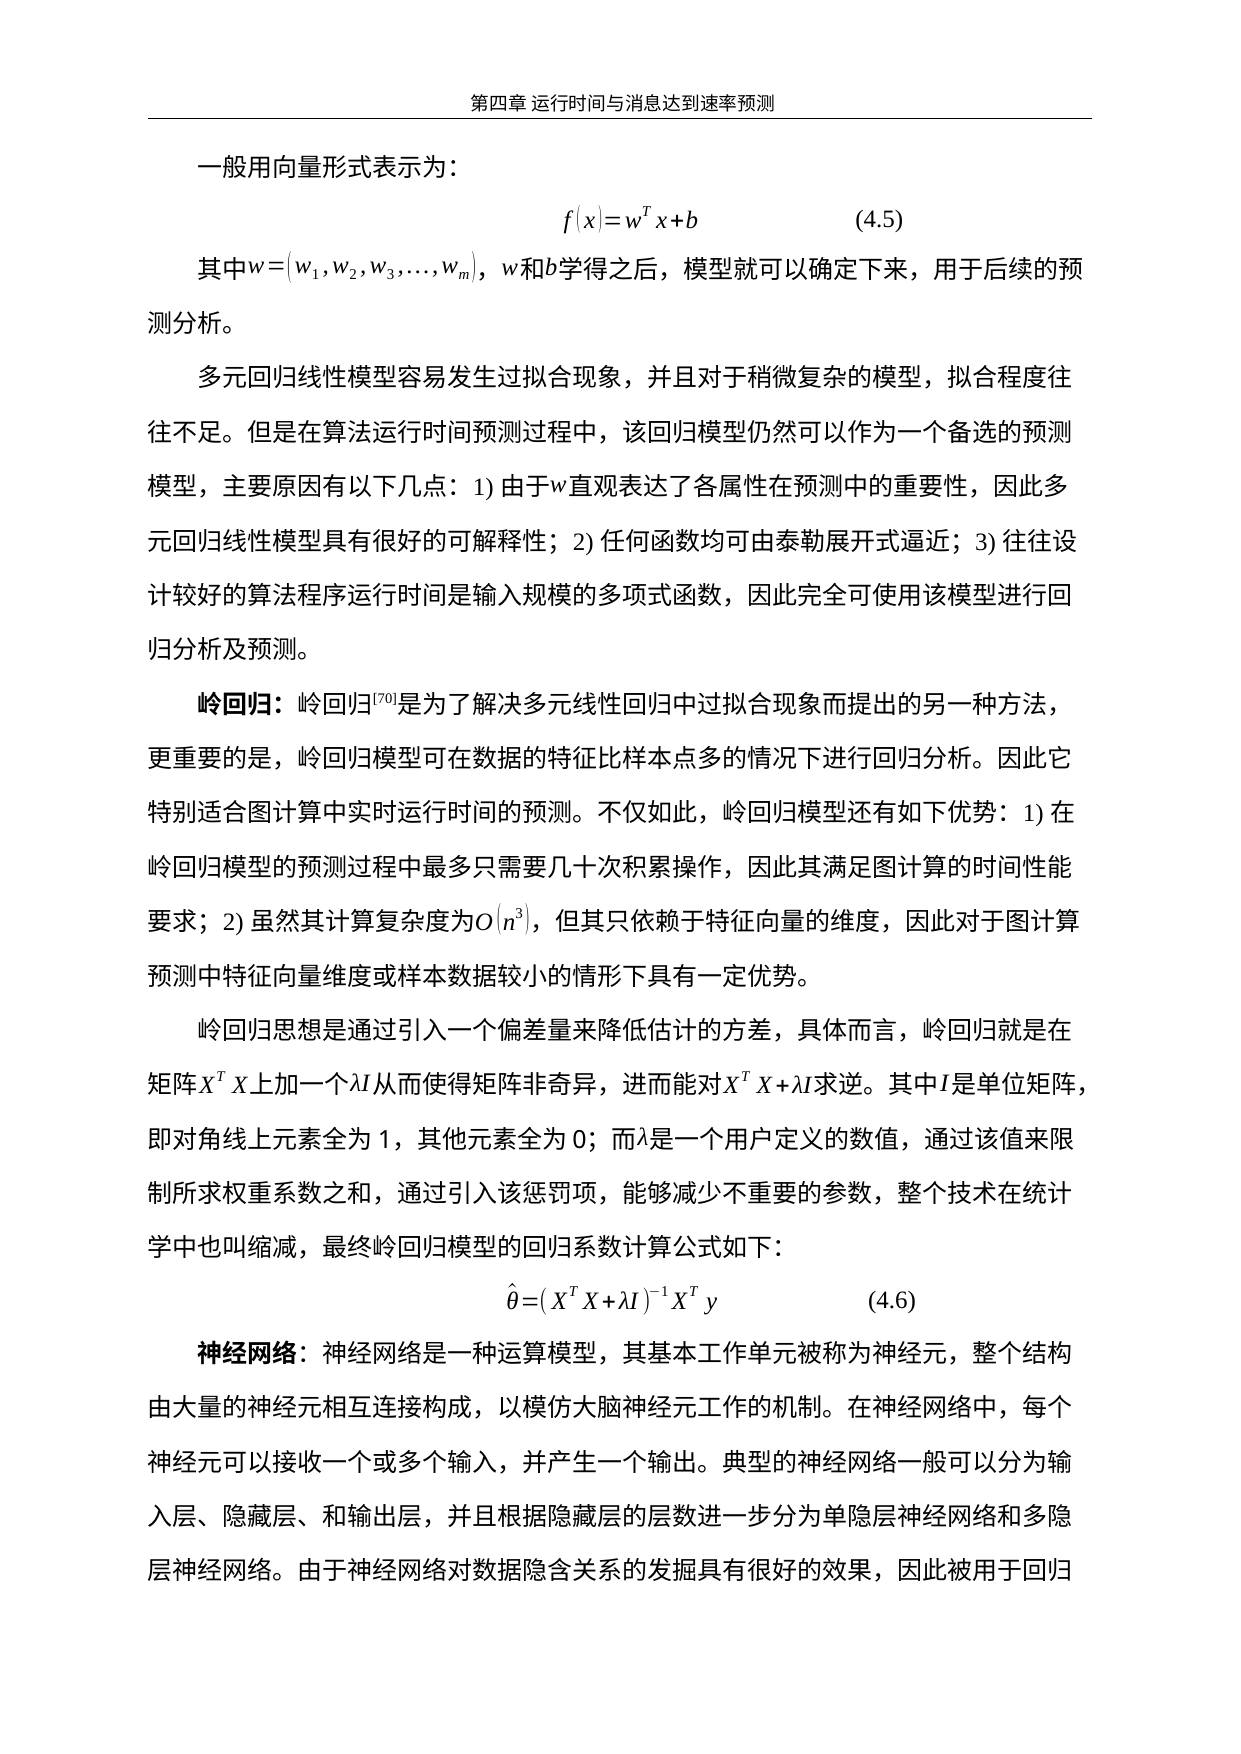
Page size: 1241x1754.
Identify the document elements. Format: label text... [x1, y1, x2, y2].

text 其中，和学得之后，模型就可以确定下来，用于后续的预测分析。 [148, 249, 1092, 340]
text 岭回归：岭回归[70]是为了解决多元线性回归中过拟合现象而提出的另一种方法，更重要的是，岭回归模型可在数据的特征比样本点多的情况下进行回归分析。因此它特别适合图计算中实时运行时间的预测。不仅如此，岭回归模型还有如下优势：1) 在岭回归模型的预测过程中最多只需要几十次积累操作，因此其满足图计算的时间性能要求；2) 虽然其计算复杂度为，但其只依赖于特征向量的维度，因此对于图计算预测中特征向量维度或样本数据较小的情形下具有一定优势。 [148, 684, 1092, 992]
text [148, 1333, 1092, 1587]
text 岭回归思想是通过引入一个偏差量来降低估计的方差，具体而言，岭回归就是在矩阵上加一个从而使得矩阵非奇异，进而能对求逆。其中是单位矩阵，即对角线上元素全为1，其他元素全为0；而是一个用户定义的数值，通过该值来限制所求权重系数之和，通过引入该惩罚项，能够减少不重要的参数，整个技术在统计学中也叫缩减，最终岭回归模型的回归系数计算公式如下： [148, 1010, 1092, 1264]
text 一般用向量形式表示为： [148, 148, 1092, 184]
text (4.6) [148, 1282, 1092, 1316]
text (4.5) [148, 202, 1092, 235]
text 多元回归线性模型容易发生过拟合现象，并且对于稍微复杂的模型，拟合程度往往不足。但是在算法运行时间预测过程中，该回归模型仍然可以作为一个备选的预测模型，主要原因有以下几点：1) 由于直观表达了各属性在预测中的重要性，因此多元回归线性模型具有很好的可解释性；2) 任何函数均可由泰勒展开式逼近；3) 往往设计较好的算法程序运行时间是输入规模的多项式函数，因此完全可使用该模型进行回归分析及预测。 [148, 358, 1092, 666]
